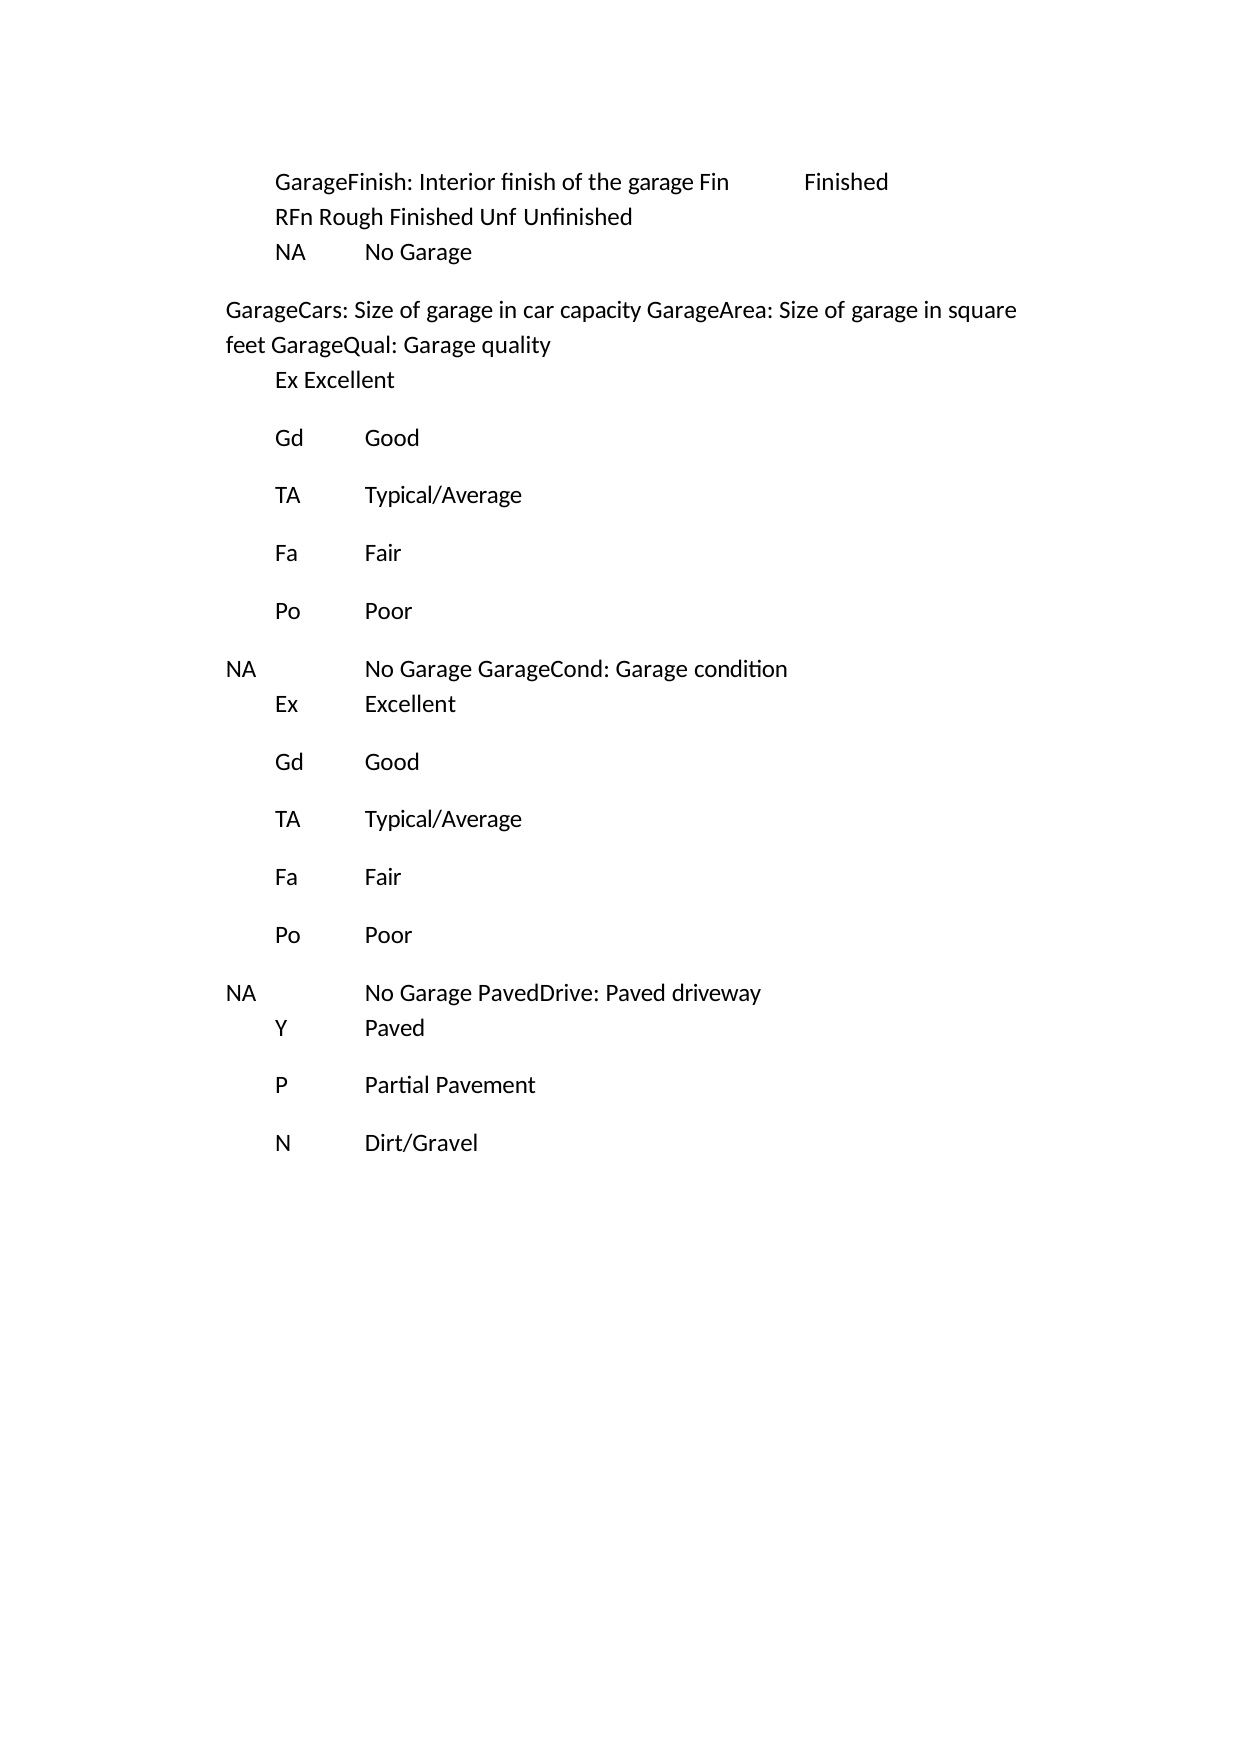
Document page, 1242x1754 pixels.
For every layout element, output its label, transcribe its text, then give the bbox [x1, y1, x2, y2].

text RFn Rough Finished Unf Unfinished [275, 201, 1020, 232]
text NA No Garage GarageCond: Garage condition [226, 653, 1020, 683]
text TA Typical/Average [275, 803, 1020, 834]
text Gd Good [275, 422, 1020, 452]
text Fa Fair [275, 861, 1020, 892]
text GarageCars: Size of garage in car capacity GarageArea: Size of garage in square feet GarageQual: Garage quality [226, 294, 1020, 359]
text N Dirt/Gravel [275, 1127, 1020, 1158]
text Fa Fair [275, 537, 1020, 568]
text Ex Excellent [275, 364, 1020, 394]
text P Partial Pavement [275, 1069, 1020, 1100]
text GarageFinish: Interior finish of the garage Fin Finished [275, 166, 1020, 197]
text Y Paved [275, 1012, 1020, 1042]
text Ex Excellent [275, 688, 1020, 718]
text Po Poor [275, 919, 1020, 949]
text NA No Garage [275, 236, 1020, 267]
text NA No Garage PavedDrive: Paved driveway [226, 977, 1020, 1007]
text TA Typical/Average [275, 479, 1020, 510]
text Po Poor [275, 595, 1020, 626]
text Gd Good [275, 746, 1020, 776]
